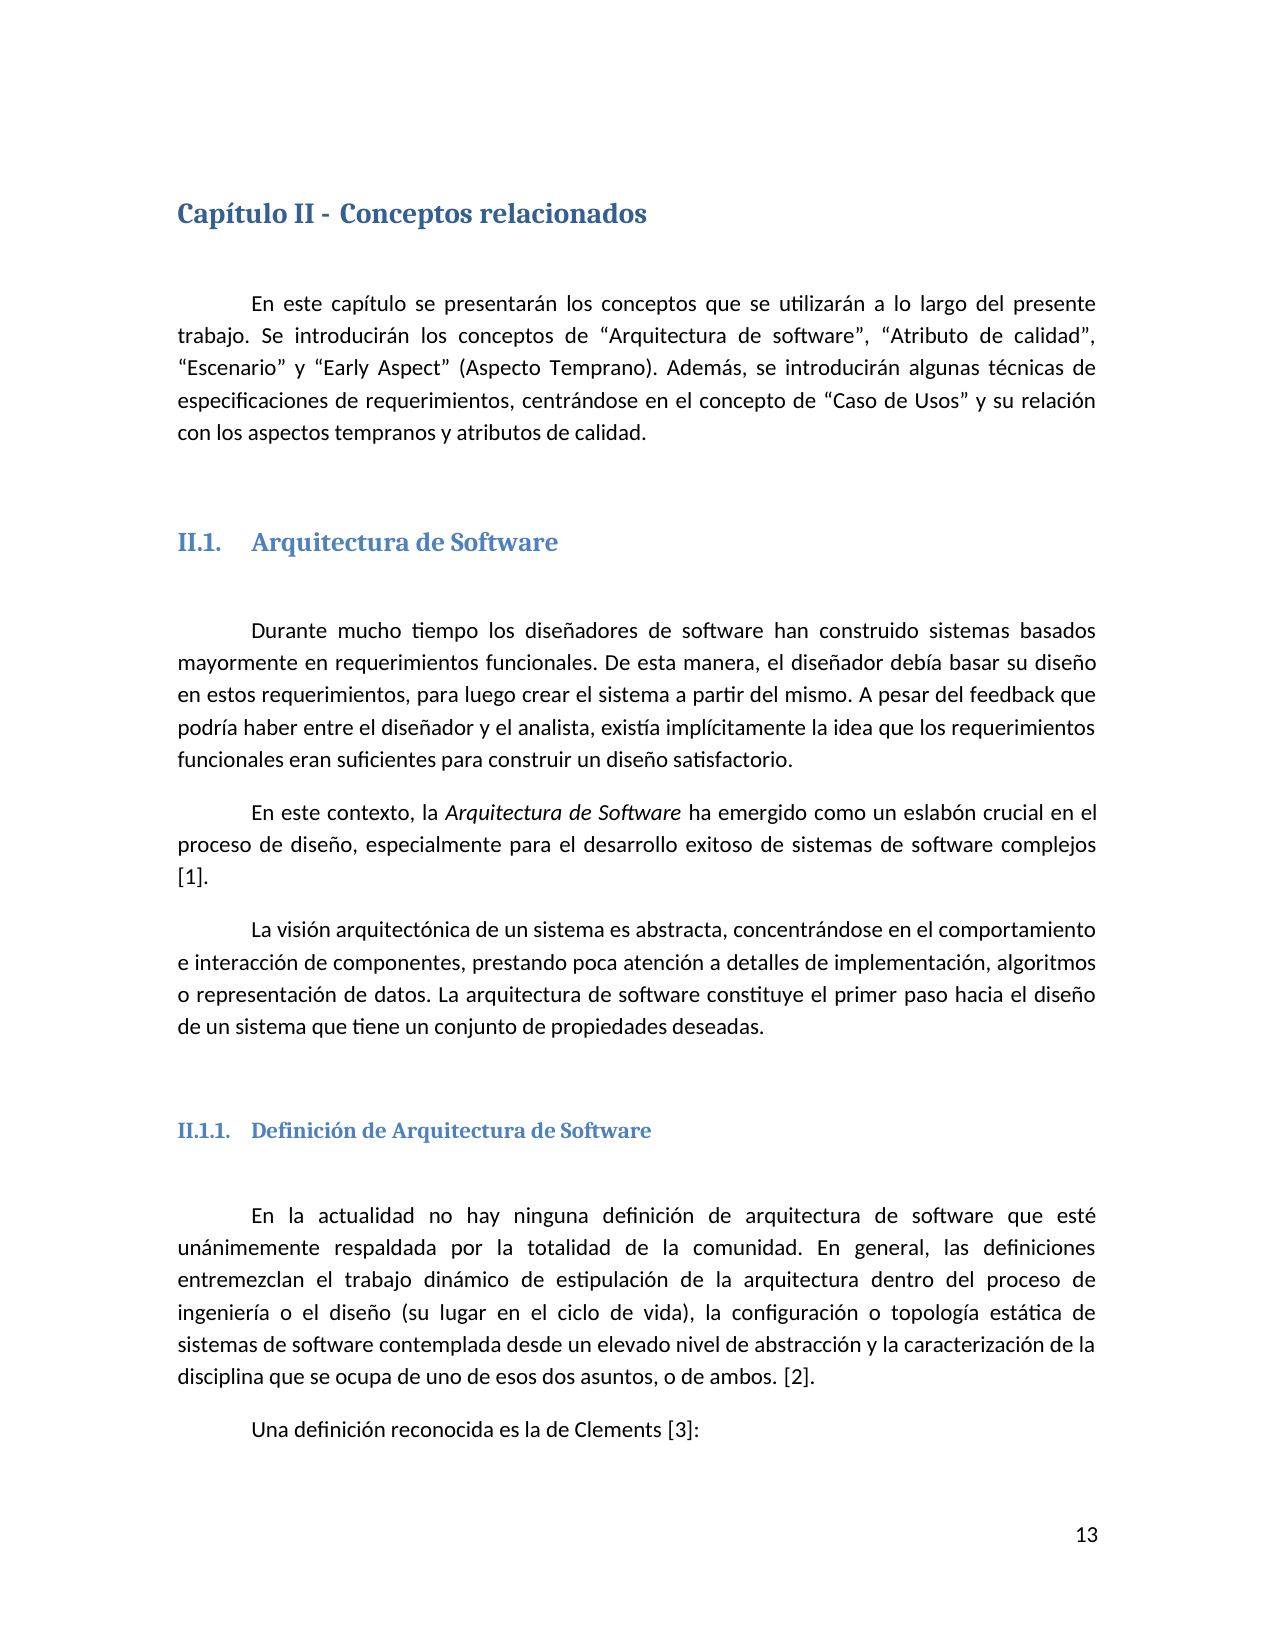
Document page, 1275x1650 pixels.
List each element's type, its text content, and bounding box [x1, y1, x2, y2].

text En la actualidad no hay ninguna definición de arquitectura de software que esté unánimemente respaldada por la totalidad de la comunidad. En general, las definiciones entremezclan el trabajo dinámico de estipulación de la arquitectura dentro del proceso de ingeniería o el diseño (su lugar en el ciclo de vida), la configuración o topología estática de sistemas de software contemplada desde un elevado nivel de abstracción y la caracterización de la disciplina que se ocupa de uno de esos dos asuntos, o de ambos. . [177, 1201, 1098, 1390]
subtitle Conceptos relacionados [177, 198, 1098, 231]
text Durante mucho tiempo los diseñadores de software han construido sistemas basados mayormente en requerimientos funcionales. De esta manera, el diseñador debía basar su diseño en estos requerimientos, para luego crear el sistema a partir del mismo. A pesar del feedback que podría haber entre el diseñador y el analista, existía implícitamente la idea que los requerimientos funcionales eran suficientes para construir un diseño satisfactorio. [177, 616, 1098, 773]
text En este contexto, la Arquitectura de Software ha emergido como un eslabón crucial en el proceso de diseño, especialmente para el desarrollo exitoso de sistemas de software complejos. [177, 798, 1098, 890]
text Una definición reconocida es la de Clements : [177, 1415, 1098, 1443]
subtitle Arquitectura de Software [177, 527, 1098, 559]
subtitle Definición de Arquitectura de Software [177, 1118, 1098, 1144]
text En este capítulo se presentarán los conceptos que se utilizarán a lo largo del presente trabajo. Se introducirán los conceptos de “Arquitectura de software”, “Atributo de calidad”, “Escenario” y “Early Aspect” (Aspecto Temprano). Además, se introducirán algunas técnicas de especificaciones de requerimientos, centrándose en el concepto de “Caso de Usos” y su relación con los aspectos tempranos y atributos de calidad. [177, 289, 1098, 446]
text La visión arquitectónica de un sistema es abstracta, concentrándose en el comportamiento e interacción de componentes, prestando poca atención a detalles de implementación, algoritmos o representación de datos. La arquitectura de software constituye el primer paso hacia el diseño de un sistema que tiene un conjunto de propiedades deseadas. [177, 915, 1098, 1040]
